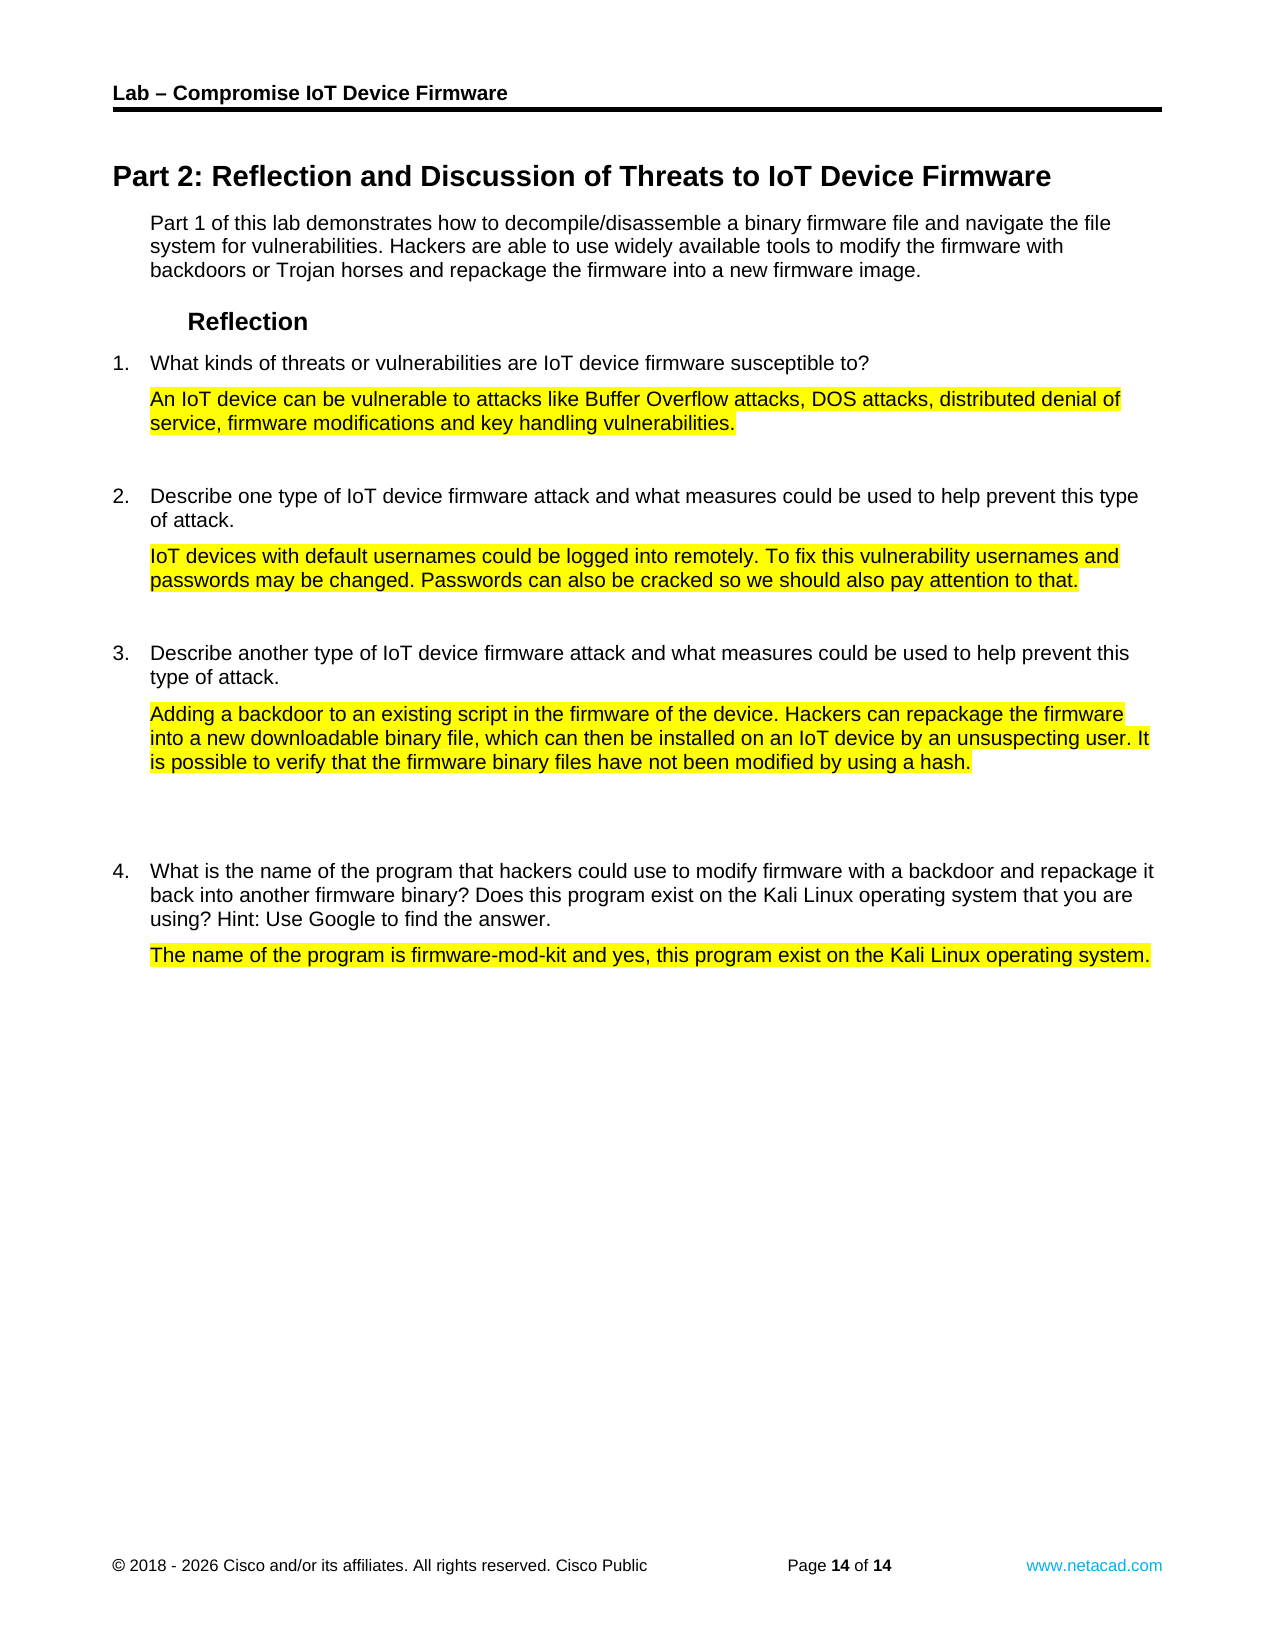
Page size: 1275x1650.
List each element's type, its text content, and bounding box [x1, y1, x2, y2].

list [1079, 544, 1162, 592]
text Reflection and Discussion of Threats to IoT Device Firmware [112, 159, 1162, 193]
text Reflection [112, 307, 1162, 336]
list An IoT device can be vulnerable to attacks like Buffer Overflow attacks, DOS attacks, distributed denial of service, firmware modifications and key handling vulnerabilities. [736, 387, 1162, 435]
text Part 1 of this lab demonstrates how to decompile/disassemble a binary firmware file and navigate the file system for vulnerabilities. Hackers are able to use widely available tools to modify the firmware with backdoors or Trojan horses and repackage the firmware into a new firmware image. [150, 210, 1162, 282]
list Adding a backdoor to an existing script in the firmware of the device. Hackers can repackage the firmware into a new downloadable binary file, which can then be installed on an IoT device by an unsuspecting user. It is possible to verify that the firmware binary files have not been modified by using a hash. [150, 702, 1162, 773]
text What kinds of threats or vulnerabilities are IoT device firmware susceptible to? [112, 351, 1162, 374]
text Describe another type of IoT device firmware attack and what measures could be used to help prevent this type of attack. [112, 641, 1162, 689]
text What is the name of the program that hackers could use to modify firmware with a backdoor and repackage it back into another firmware binary? Does this program exist on the Kali Linux operating system that you are using? Hint: Use Google to find the answer. [112, 859, 1162, 931]
text Describe one type of IoT device firmware attack and what measures could be used to help prevent this type of attack. [112, 484, 1162, 532]
